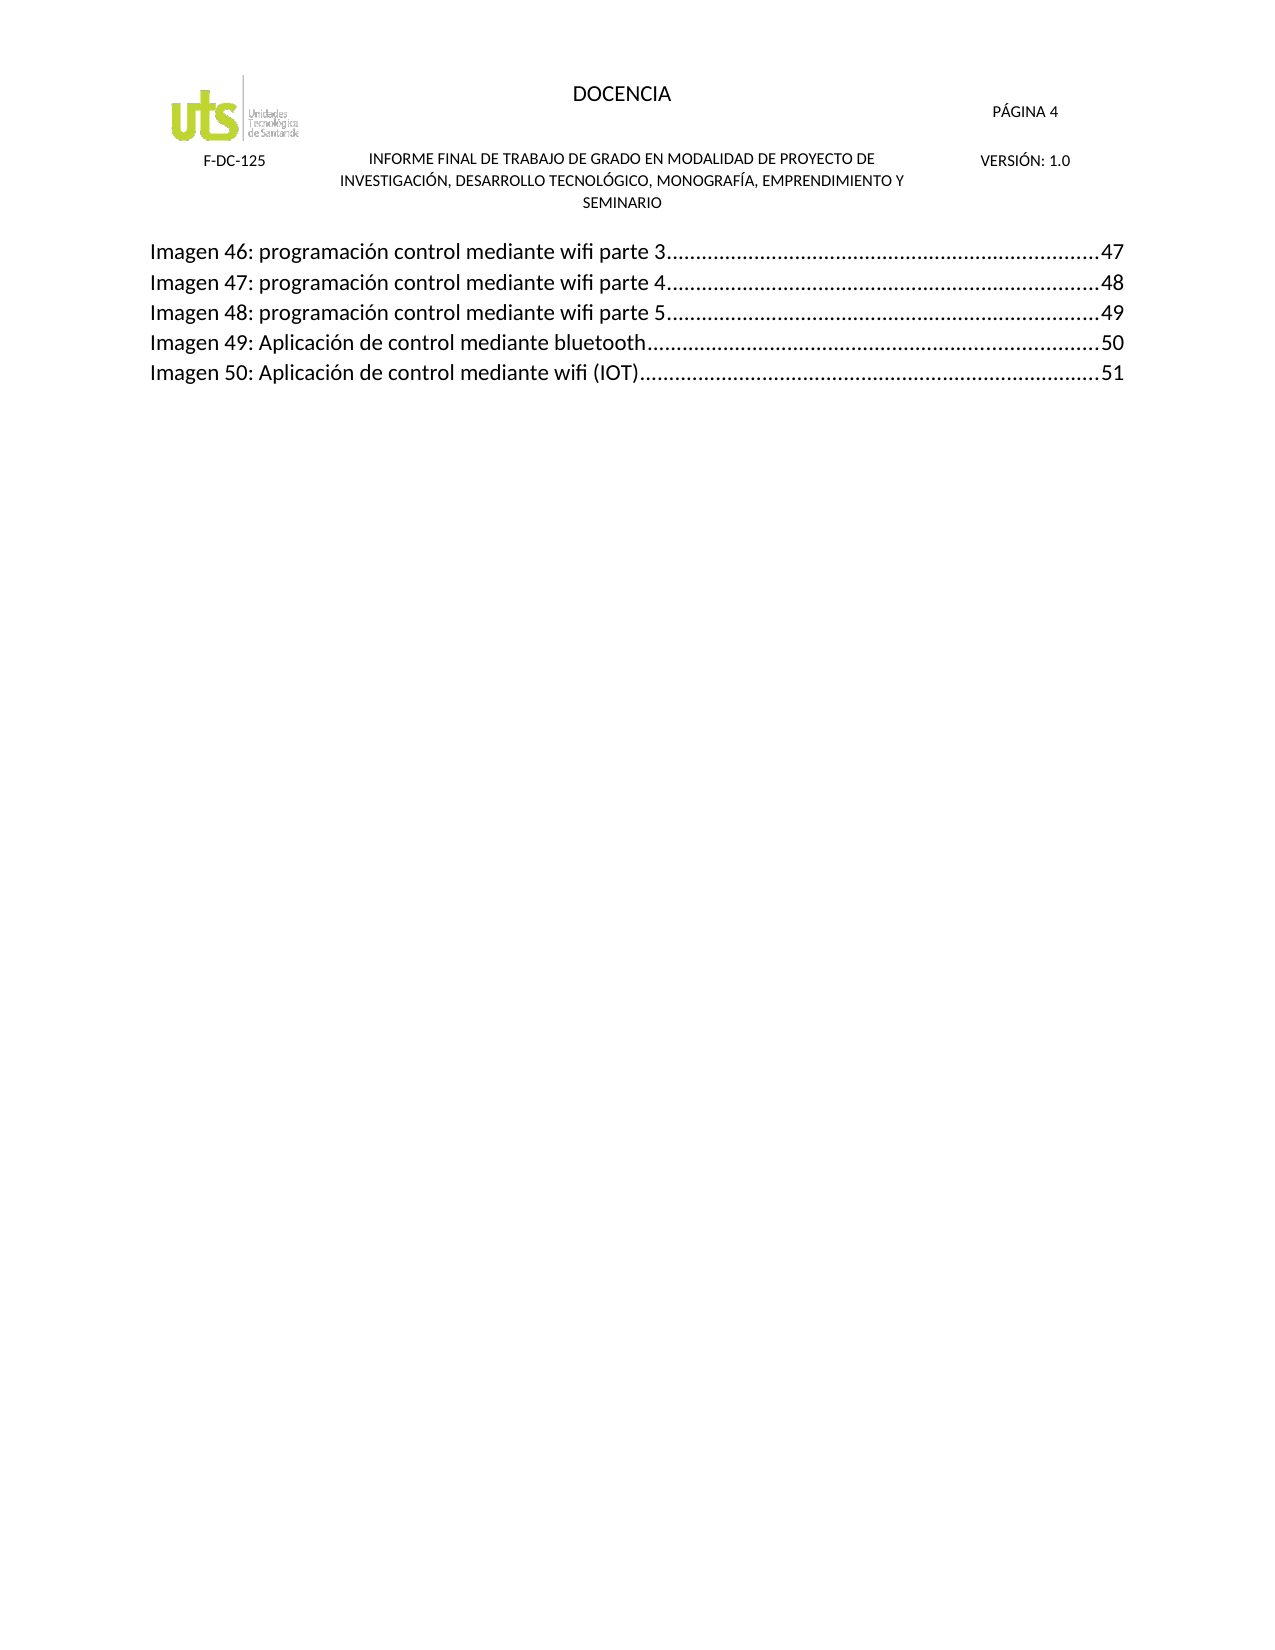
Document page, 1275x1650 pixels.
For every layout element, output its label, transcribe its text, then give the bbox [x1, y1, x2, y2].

text Imagen 46: programación control mediante wifi parte 3 47 [150, 237, 1125, 265]
text Imagen 50: Aplicación de control mediante wifi (IOT) 51 [150, 358, 1125, 386]
text Imagen 48: programación control mediante wifi parte 5 49 [150, 298, 1125, 326]
text Imagen 47: programación control mediante wifi parte 4 48 [150, 268, 1125, 296]
picture [170, 75, 299, 149]
text Imagen 49: Aplicación de control mediante bluetooth 50 [150, 328, 1125, 356]
